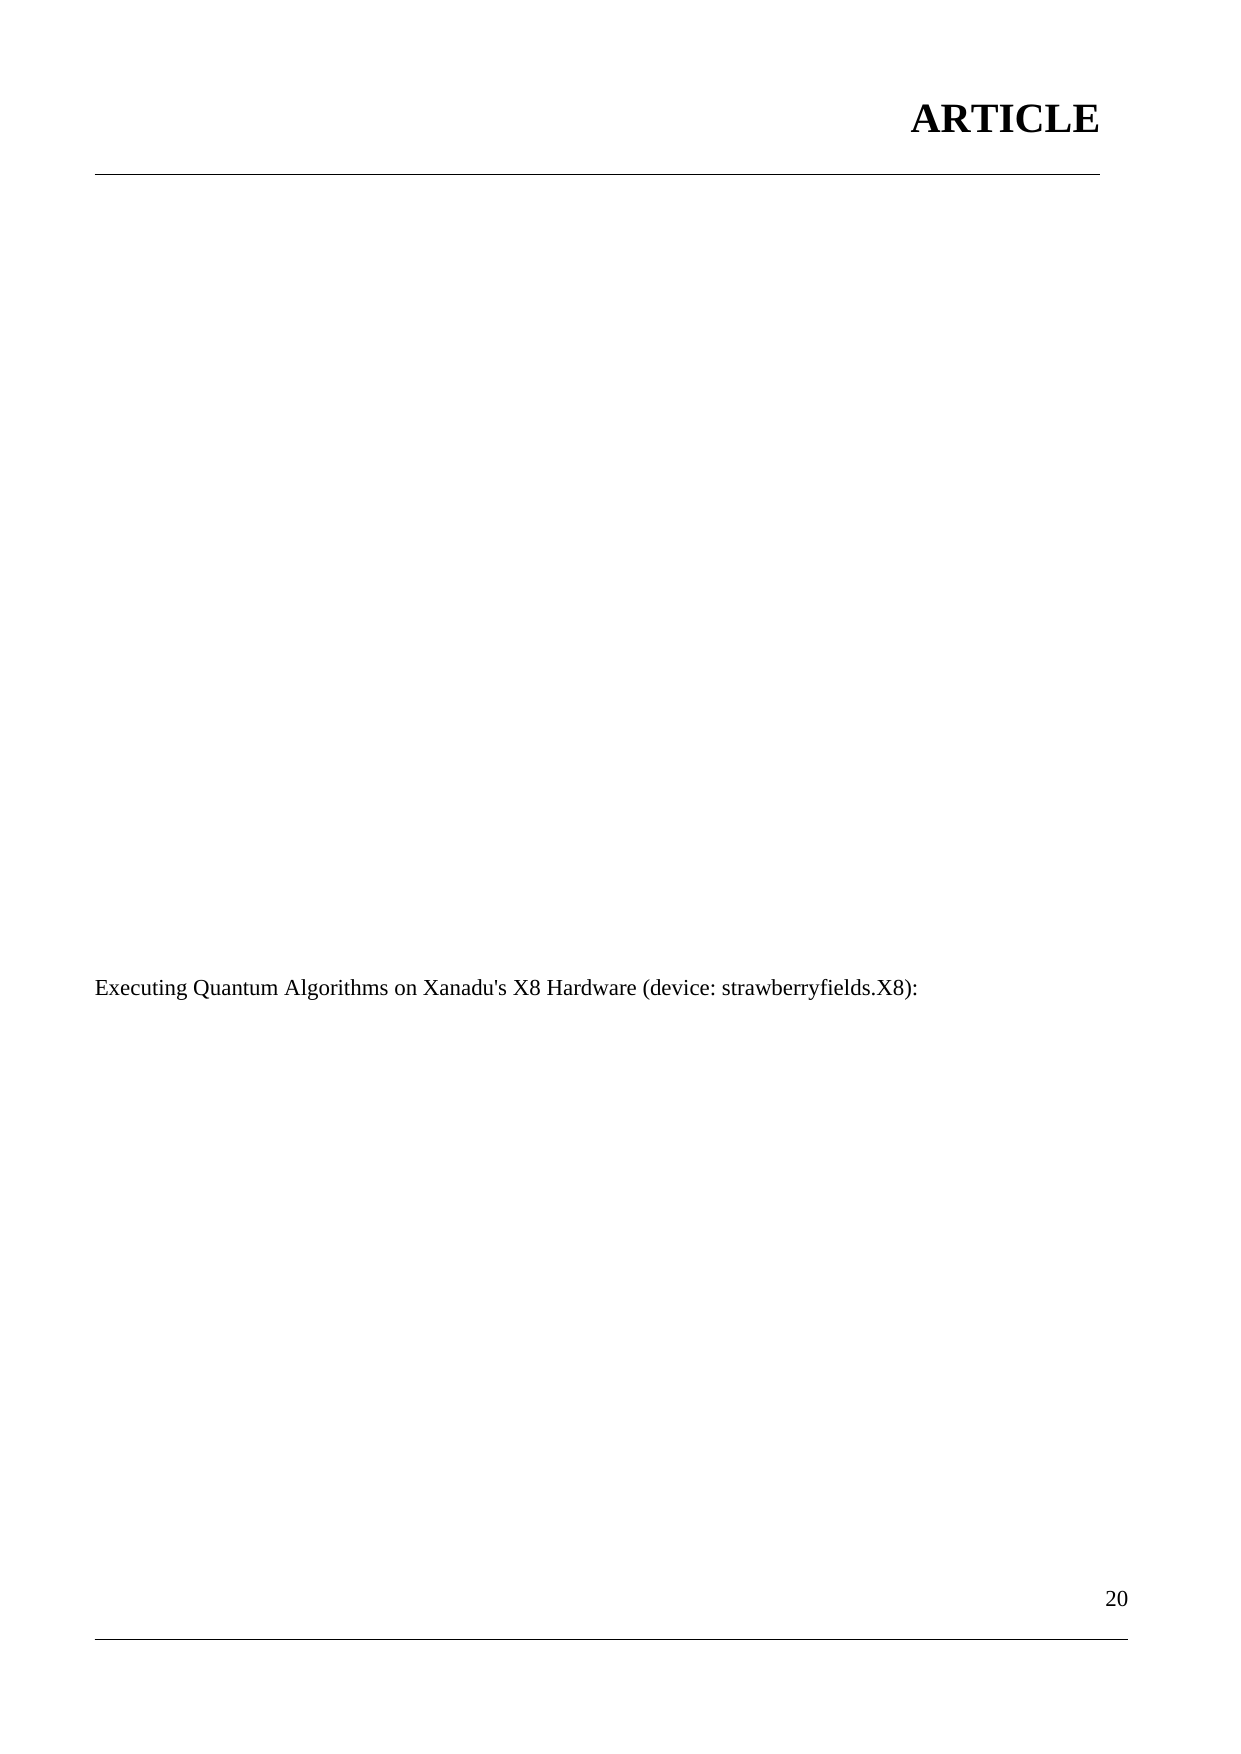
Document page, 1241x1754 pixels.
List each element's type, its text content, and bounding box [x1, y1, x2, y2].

text Executing Quantum Algorithms on Xanadu's X8 Hardware (device: strawberryfields.X8): [94, 974, 1128, 1001]
